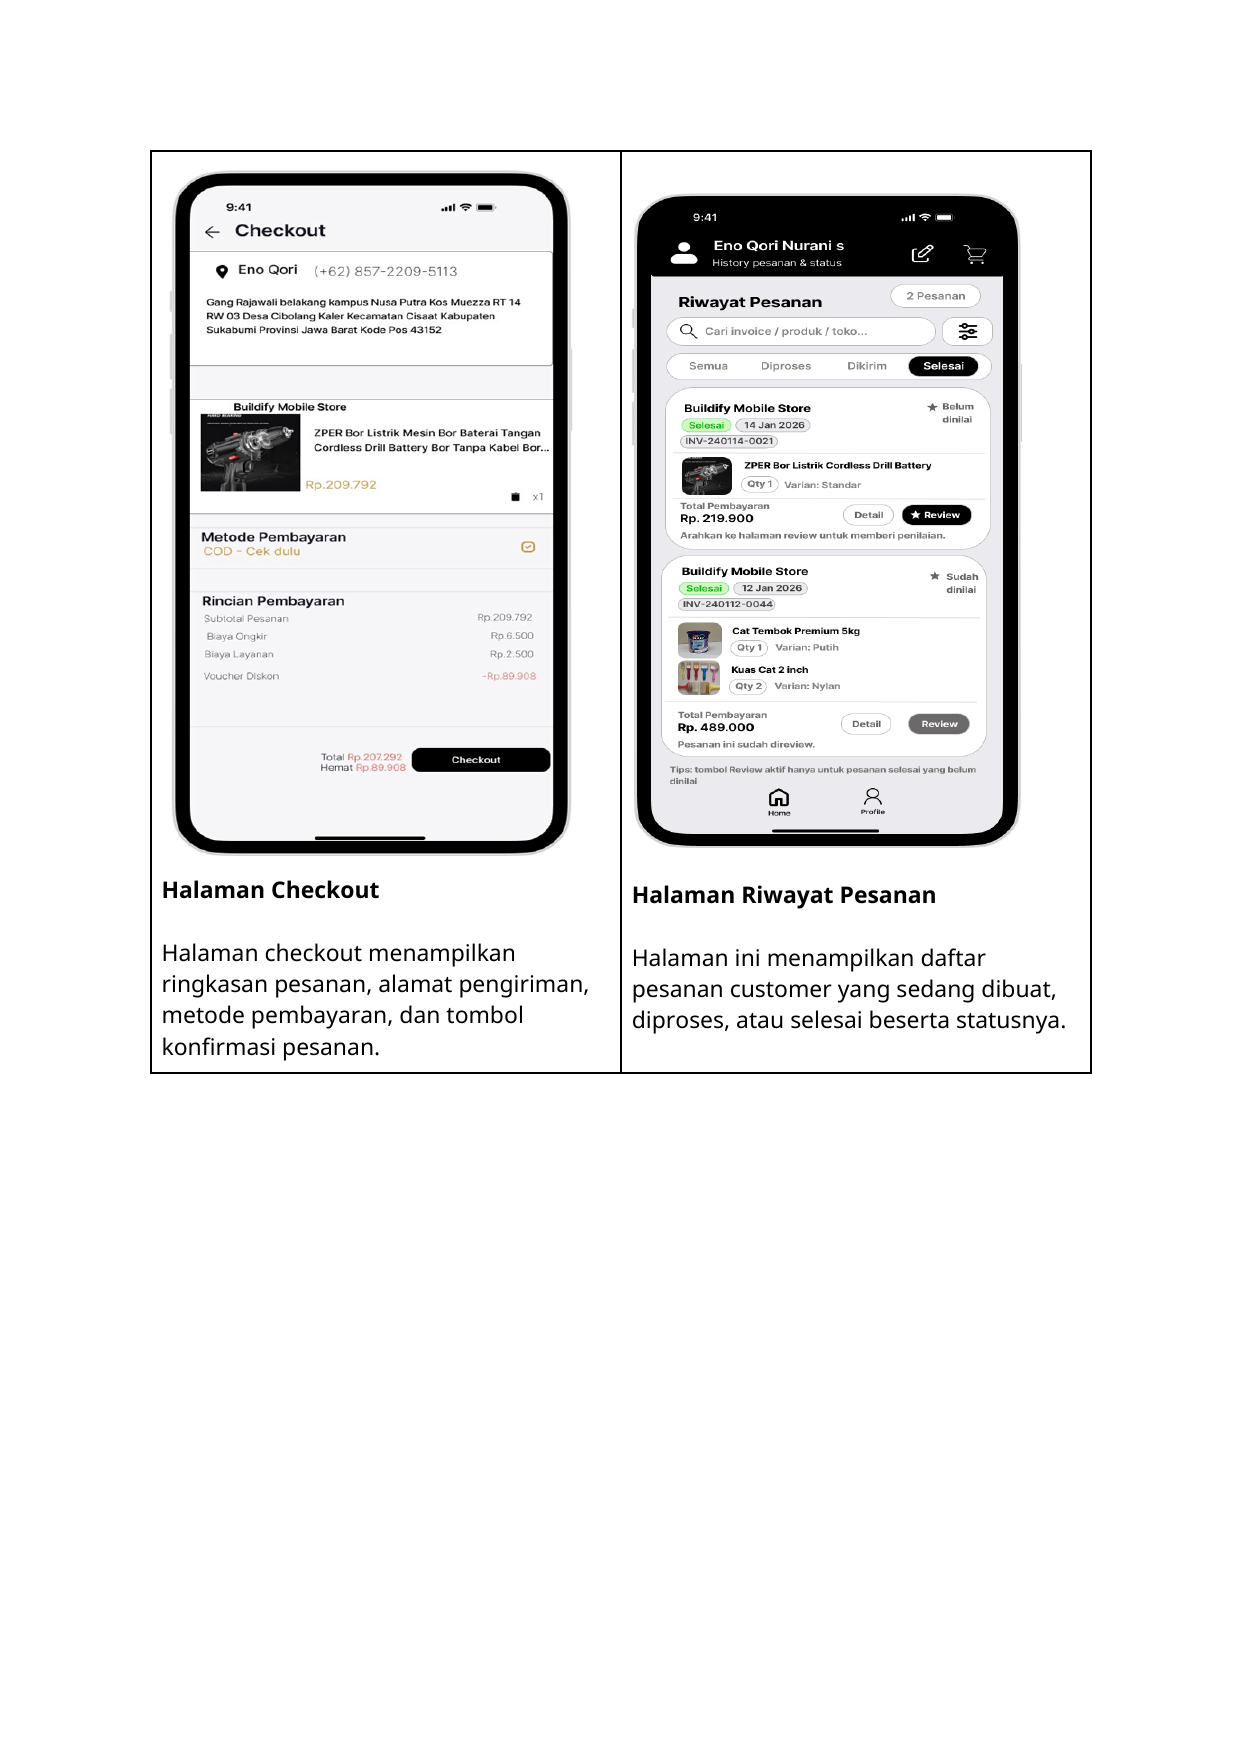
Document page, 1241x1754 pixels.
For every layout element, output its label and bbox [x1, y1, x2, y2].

picture [169, 170, 573, 856]
picture [631, 193, 1023, 848]
